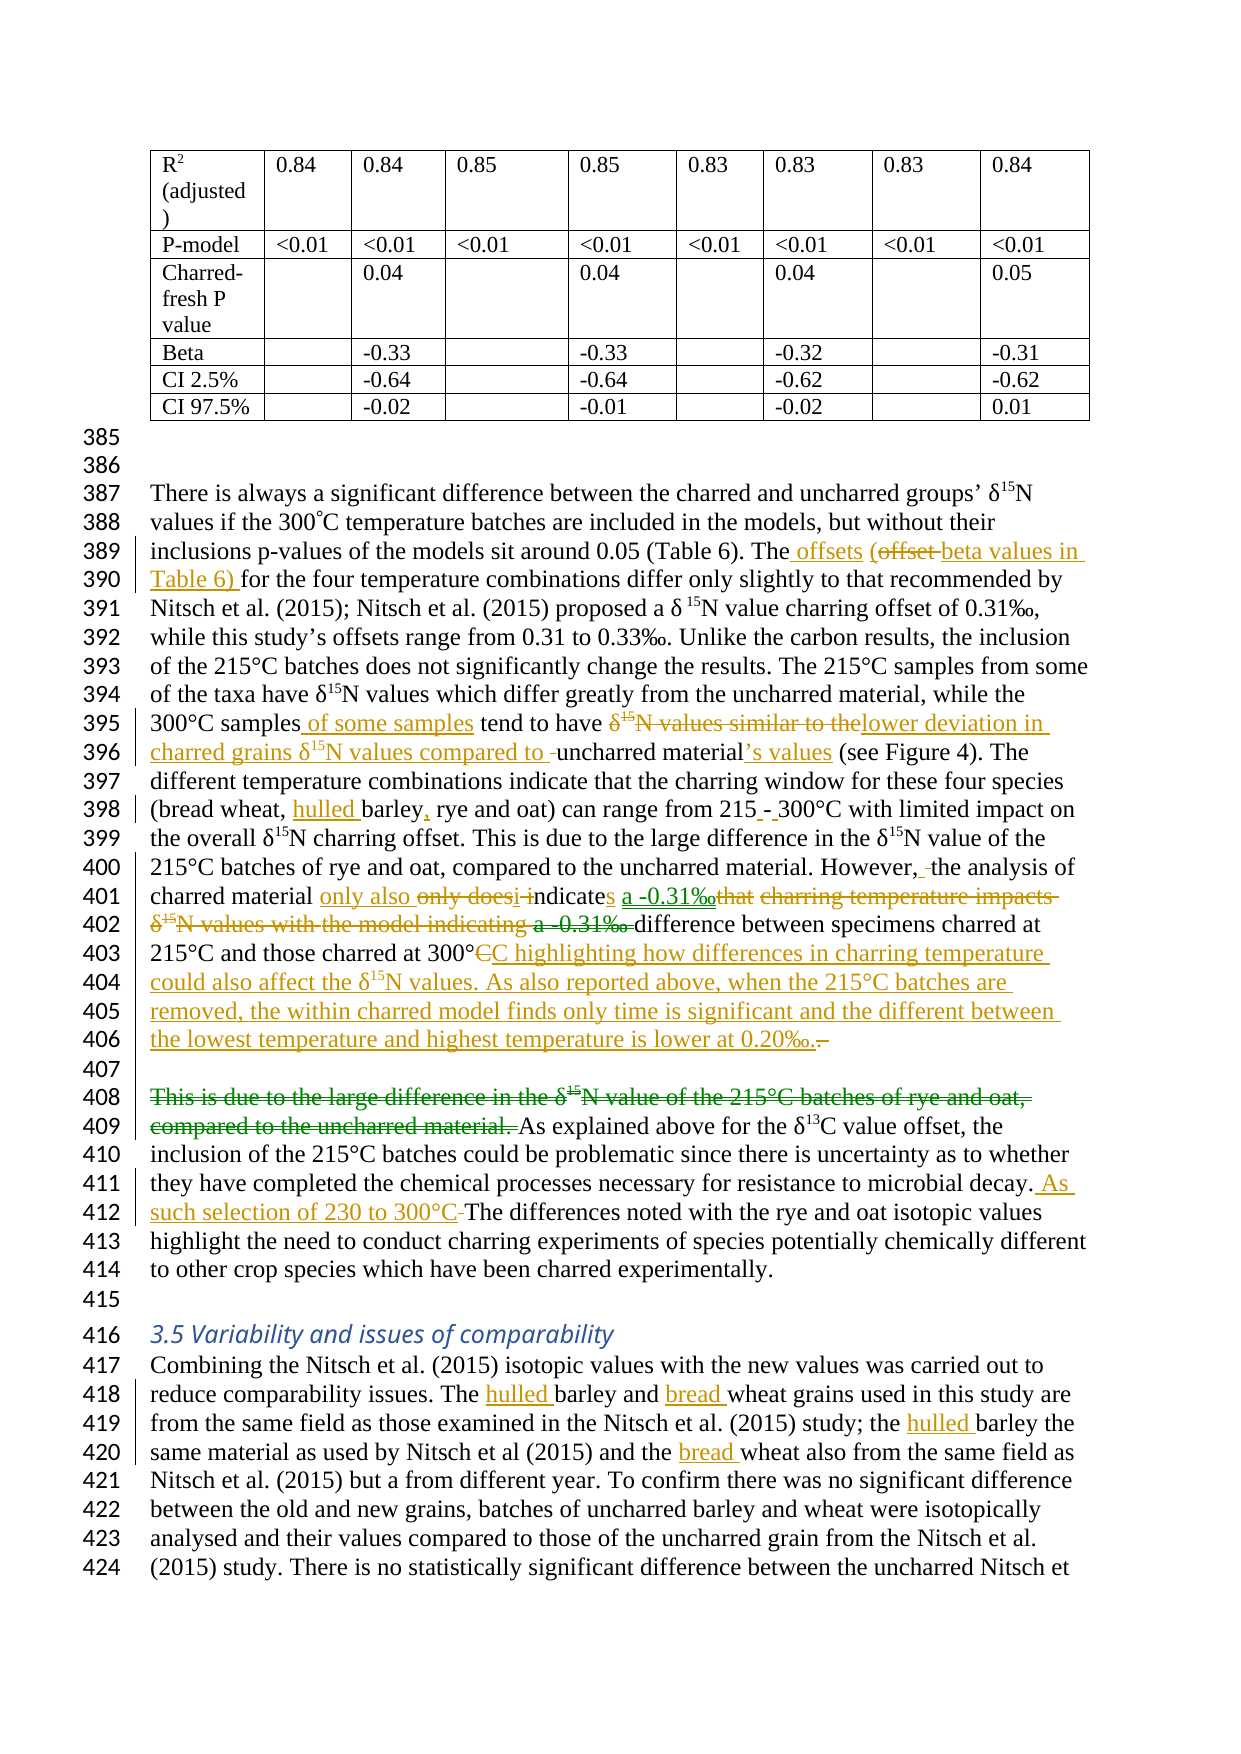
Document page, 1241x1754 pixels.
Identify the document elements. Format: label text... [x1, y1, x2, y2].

table_cell -0.62 [981, 366, 1089, 392]
table_cell 0.84 [981, 151, 1089, 230]
table_cell 0.01 [981, 394, 1089, 420]
table_cell [265, 339, 351, 365]
text There is always a significant difference between the charred and uncharred groups’ δ15N values if the 300C temperature batches are included in the models, but without their inclusions p-values of the models sit around 0.05 (Table 6). The for the four temperature combinations differ only slightly to that recommended by Nitsch et al. (2015); Nitsch et al. (2015) proposed a δ 15N value charring offset of 0.31‰, while this study’s offsets range from 0.31 to 0.33‰. Unlike the carbon results, the inclusion of the 215°C batches does not significantly change the results. The 215°C samples from some of the taxa have δ15N values which differ greatly from the uncharred material, while the 300°C samples tend to have uncharred material (see Figure 4). The different temperature combinations indicate that the charring window for these four species (bread wheat, barley rye and oat) can range from 215-300°C with limited impact on the overall δ15N charring offset. However,the analysis of charred material ndicate difference between specimens charred at 215°C and those charred at 300° [150, 478, 1090, 1053]
table_cell R2 (adjusted) [151, 151, 264, 230]
subtitle 3.5 Variability and issues of comparability [150, 1316, 1090, 1350]
table_cell [677, 259, 763, 338]
table_cell [446, 259, 568, 338]
table_cell 0.84 [352, 151, 445, 230]
table_cell 0.04 [569, 259, 676, 338]
table_cell -0.33 [352, 339, 445, 365]
table_cell 0.05 [981, 259, 1089, 338]
table_cell -0.01 [569, 394, 676, 420]
table_cell [265, 259, 351, 338]
table_cell -0.64 [569, 366, 676, 392]
table_cell -0.31 [981, 339, 1089, 365]
table_cell 0.85 [446, 151, 568, 230]
table_cell [265, 394, 351, 420]
table_cell 0.84 [265, 151, 351, 230]
table_cell [677, 339, 763, 365]
table_cell -0.32 [764, 339, 872, 365]
table_cell -0.64 [352, 366, 445, 392]
table_cell <0.01 [764, 231, 872, 257]
table_cell 0.85 [569, 151, 676, 230]
table_cell CI 2.5% [151, 366, 264, 392]
table_cell 0.04 [764, 259, 872, 338]
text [150, 1350, 1090, 1580]
table_cell -0.33 [569, 339, 676, 365]
table_cell 0.04 [352, 259, 445, 338]
table_cell [873, 394, 980, 420]
table_cell <0.01 [569, 231, 676, 257]
table_cell <0.01 [677, 231, 763, 257]
table_cell -0.62 [764, 366, 872, 392]
table_cell 0.83 [677, 151, 763, 230]
table_cell [446, 339, 568, 365]
table_cell [873, 259, 980, 338]
table_cell Beta [151, 339, 264, 365]
table_cell -0.02 [764, 394, 872, 420]
table_cell <0.01 [446, 231, 568, 257]
table_cell P-model [151, 231, 264, 257]
table_cell [677, 394, 763, 420]
table_cell 0.83 [764, 151, 872, 230]
table_cell <0.01 [981, 231, 1089, 257]
table_cell <0.01 [265, 231, 351, 257]
text As explained above for the δ13C value offset, the inclusion of the 215°C batches could be problematic since there is uncertainty as to whether they have completed the chemical processes necessary for resistance to microbial decay.The differences noted with the rye and oat isotopic values highlight the need to conduct charring experiments of species potentially chemically different to other crop species which have been charred experimentally. [150, 1082, 1090, 1283]
table_cell Charred-fresh P value [151, 259, 264, 338]
table_cell [873, 339, 980, 365]
table_cell -0.02 [352, 394, 445, 420]
table_cell [677, 366, 763, 392]
table_cell [265, 366, 351, 392]
table_cell [446, 394, 568, 420]
table_cell 0.83 [873, 151, 980, 230]
table_cell <0.01 [873, 231, 980, 257]
table_cell <0.01 [352, 231, 445, 257]
table_cell [446, 366, 568, 392]
table_cell [873, 366, 980, 392]
table_cell CI 97.5% [151, 394, 264, 420]
